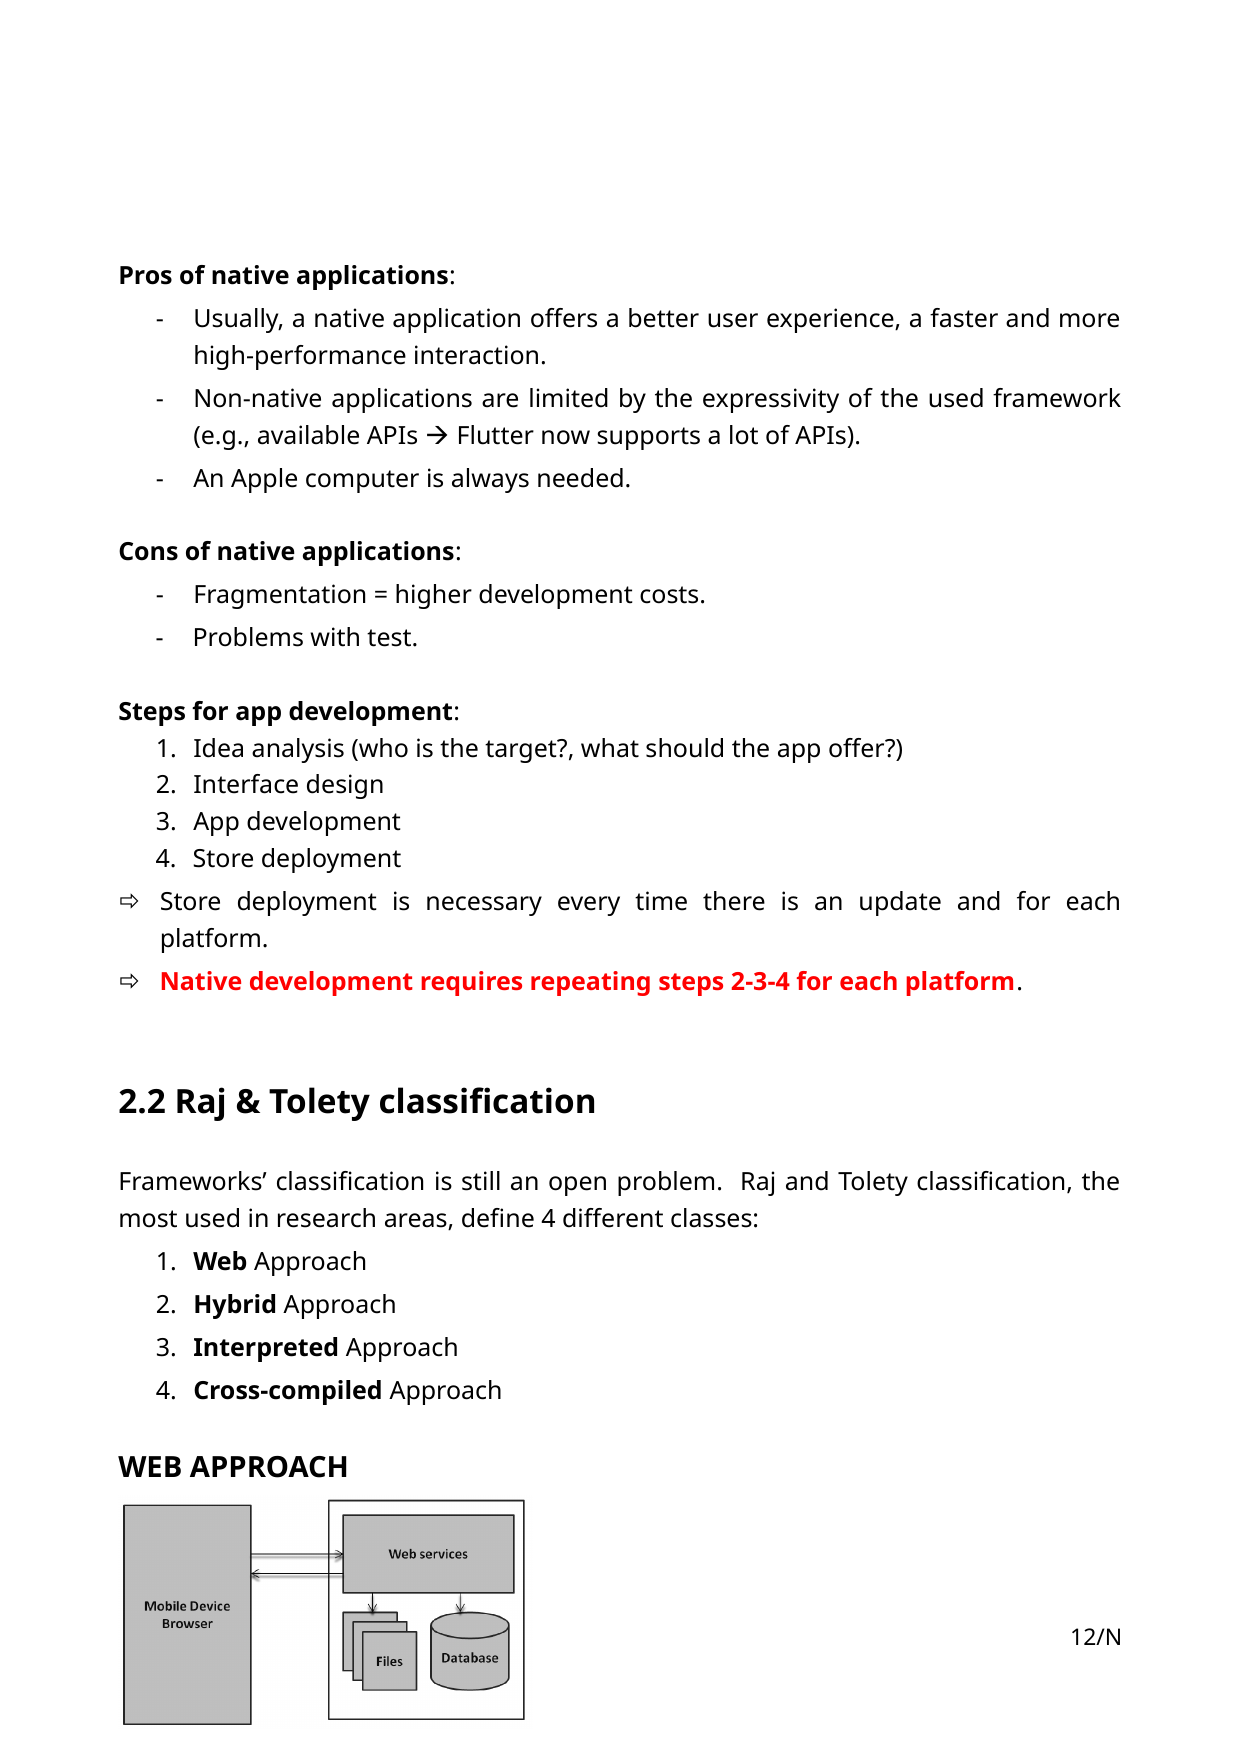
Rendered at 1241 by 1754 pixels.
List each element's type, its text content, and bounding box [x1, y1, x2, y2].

list Hybrid Approach [156, 1287, 1122, 1321]
list Cross-compiled Approach [156, 1373, 1122, 1407]
list Native development requires repeating steps 2-3-4 for each platform. [118, 963, 1122, 998]
list Web Approach [156, 1243, 1122, 1278]
list App development [156, 804, 1122, 838]
list An Apple computer is always needed. [156, 461, 1122, 494]
list Non-native applications are limited by the expressivity of the used framework (e.g., available APIs Flutter now supports a lot of APIs). [156, 381, 1122, 452]
list Idea analysis (who is the target?, what should the app offer?) [156, 730, 1122, 764]
list Store deployment [155, 841, 1122, 875]
list Store deployment is necessary every time there is an update and for each platform. [118, 884, 1122, 954]
list Usually, a native application offers a better user experience, a faster and more high-performance interaction. [156, 301, 1122, 372]
list Interface design [156, 767, 1122, 801]
list Problems with test. [155, 620, 1122, 654]
text Frameworks’ classification is still an open problem. Raj and Tolety classification, the most used in research areas, define 4 different classes: [118, 1164, 1122, 1234]
text Pros of native applications: [118, 258, 1122, 292]
text WEB APPROACH [118, 1446, 1122, 1486]
text Cons of native applications: [118, 534, 1122, 568]
list Interpreted Approach [156, 1329, 1122, 1364]
text Steps for app development: [118, 694, 1122, 728]
subtitle 2.2 Raj & Tolety classification [118, 1078, 1122, 1123]
list Fragmentation = higher development costs. [156, 577, 1122, 611]
